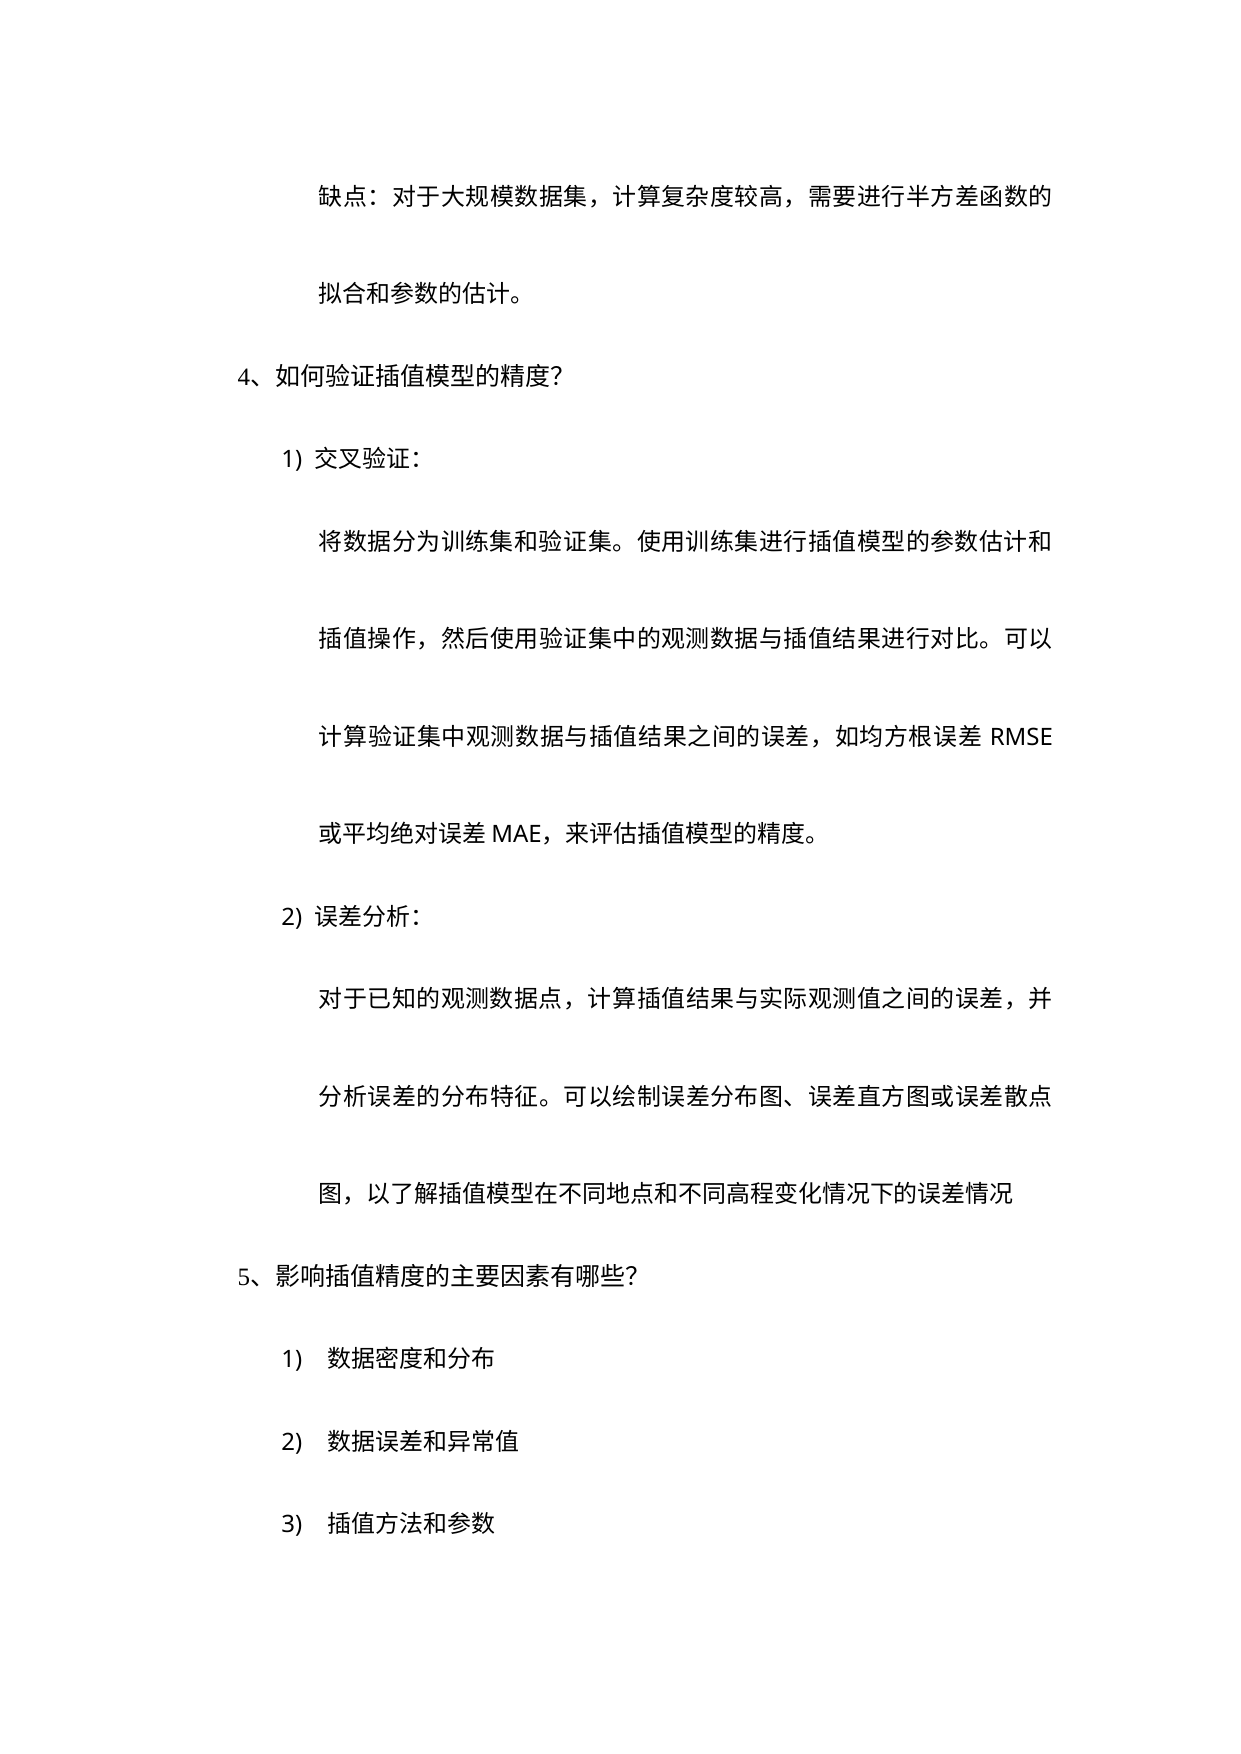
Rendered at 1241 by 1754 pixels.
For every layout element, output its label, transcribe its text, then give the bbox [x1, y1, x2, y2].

list 缺点：对于大规模数据集，计算复杂度较高，需要进行半方差函数的拟合和参数的估计。 [319, 162, 1053, 324]
list 1) 交叉验证： [281, 425, 1053, 490]
list 数据误差和异常值 [281, 1407, 1053, 1472]
list 数据密度和分布 [281, 1325, 1053, 1390]
text 4、如何验证插值模型的精度？ [187, 342, 1053, 407]
list 将数据分为训练集和验证集。使用训练集进行插值模型的参数估计和插值操作，然后使用验证集中的观测数据与插值结果进行对比。可以计算验证集中观测数据与插值结果之间的误差，如均方根误差RMSE或平均绝对误差MAE，来评估插值模型的精度。 [319, 507, 1053, 865]
text 5、影响插值精度的主要因素有哪些？ [187, 1242, 1053, 1307]
list 对于已知的观测数据点，计算插值结果与实际观测值之间的误差，并分析误差的分布特征。可以绘制误差分布图、误差直方图或误差散点图，以了解插值模型在不同地点和不同高程变化情况下的误差情况 [319, 964, 1053, 1224]
list 2) 误差分析： [281, 882, 1053, 947]
list 插值方法和参数 [281, 1490, 1053, 1555]
